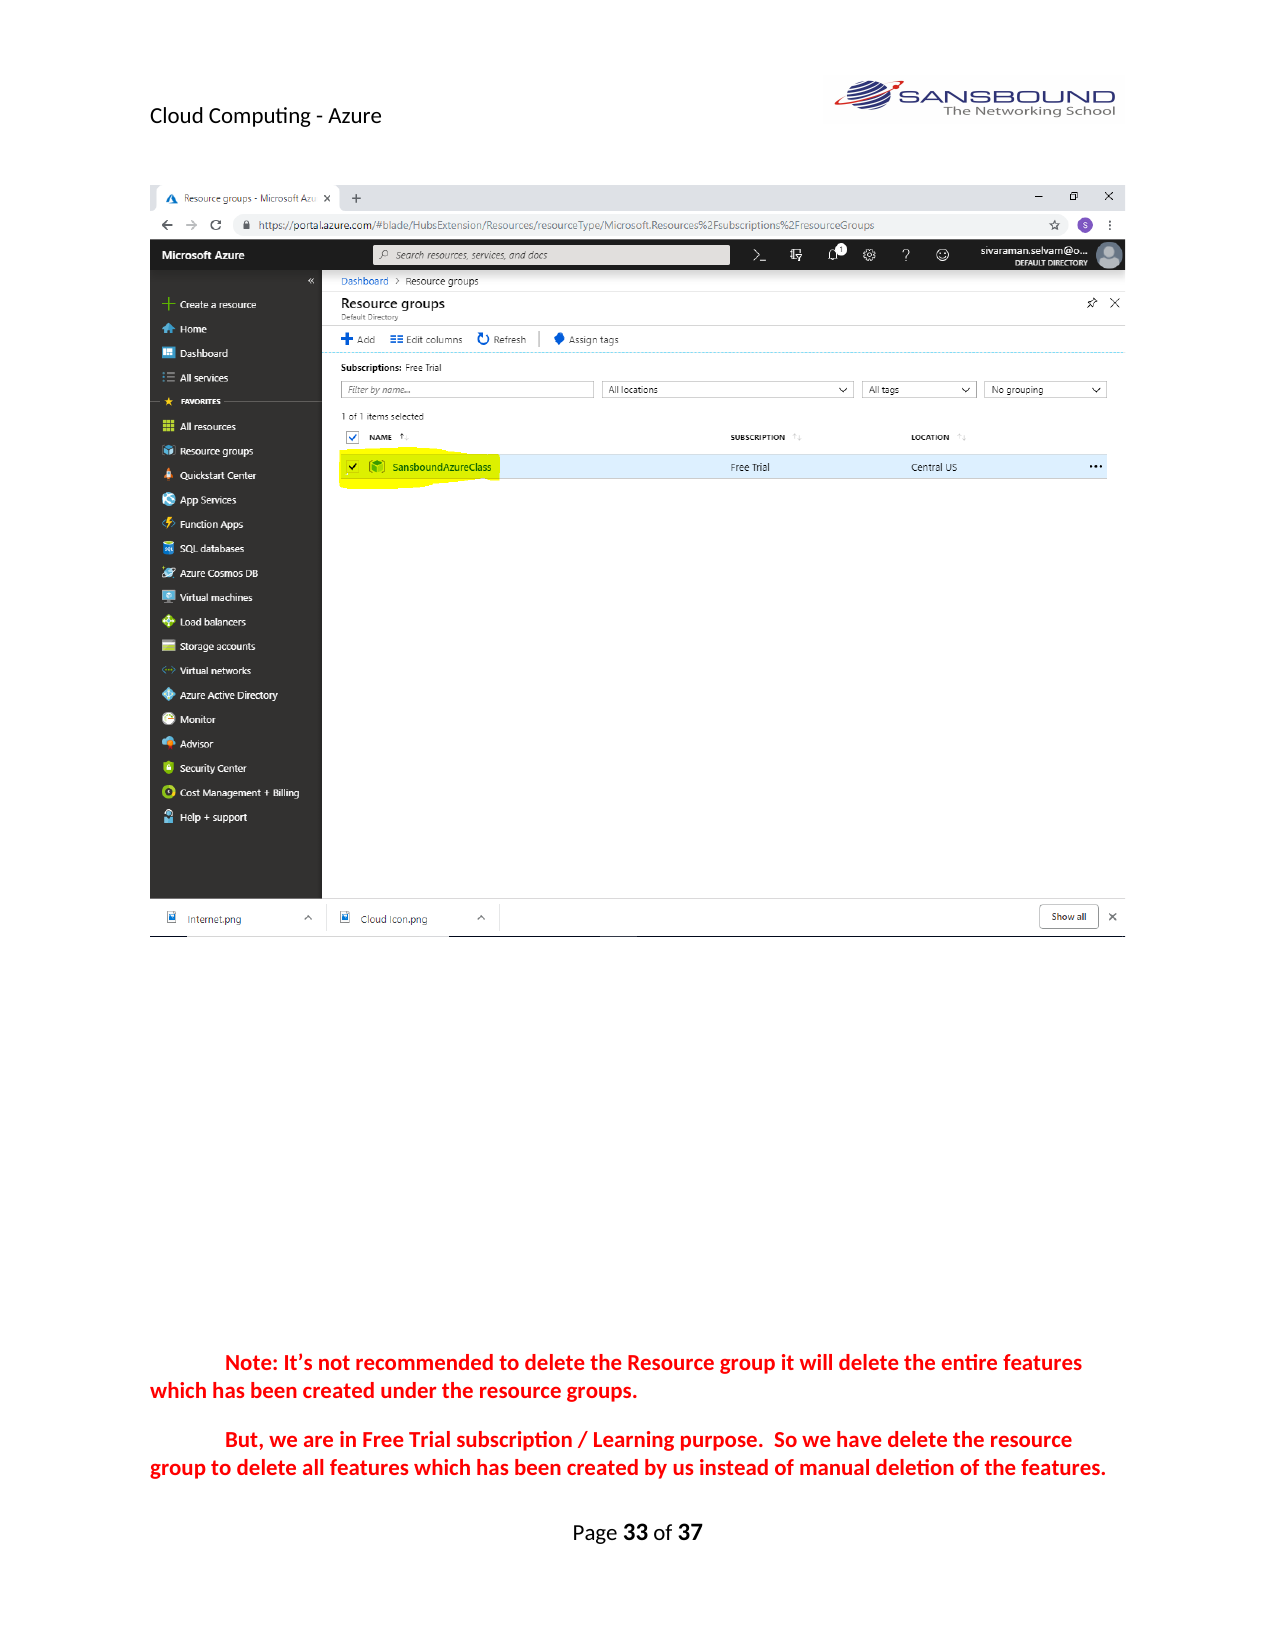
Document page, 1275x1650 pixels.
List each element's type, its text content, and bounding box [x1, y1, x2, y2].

text But, we are in Free Trial subscription / Learning purpose. So we have delete the resource group to delete all features which has been created by us instead of manual deletion of the features. [150, 1425, 1125, 1481]
text Note: It’s not recommended to delete the Resource group it will delete the entire features which has been created under the resource groups. [150, 1348, 1125, 1404]
picture [823, 75, 1125, 124]
picture [150, 185, 1125, 937]
